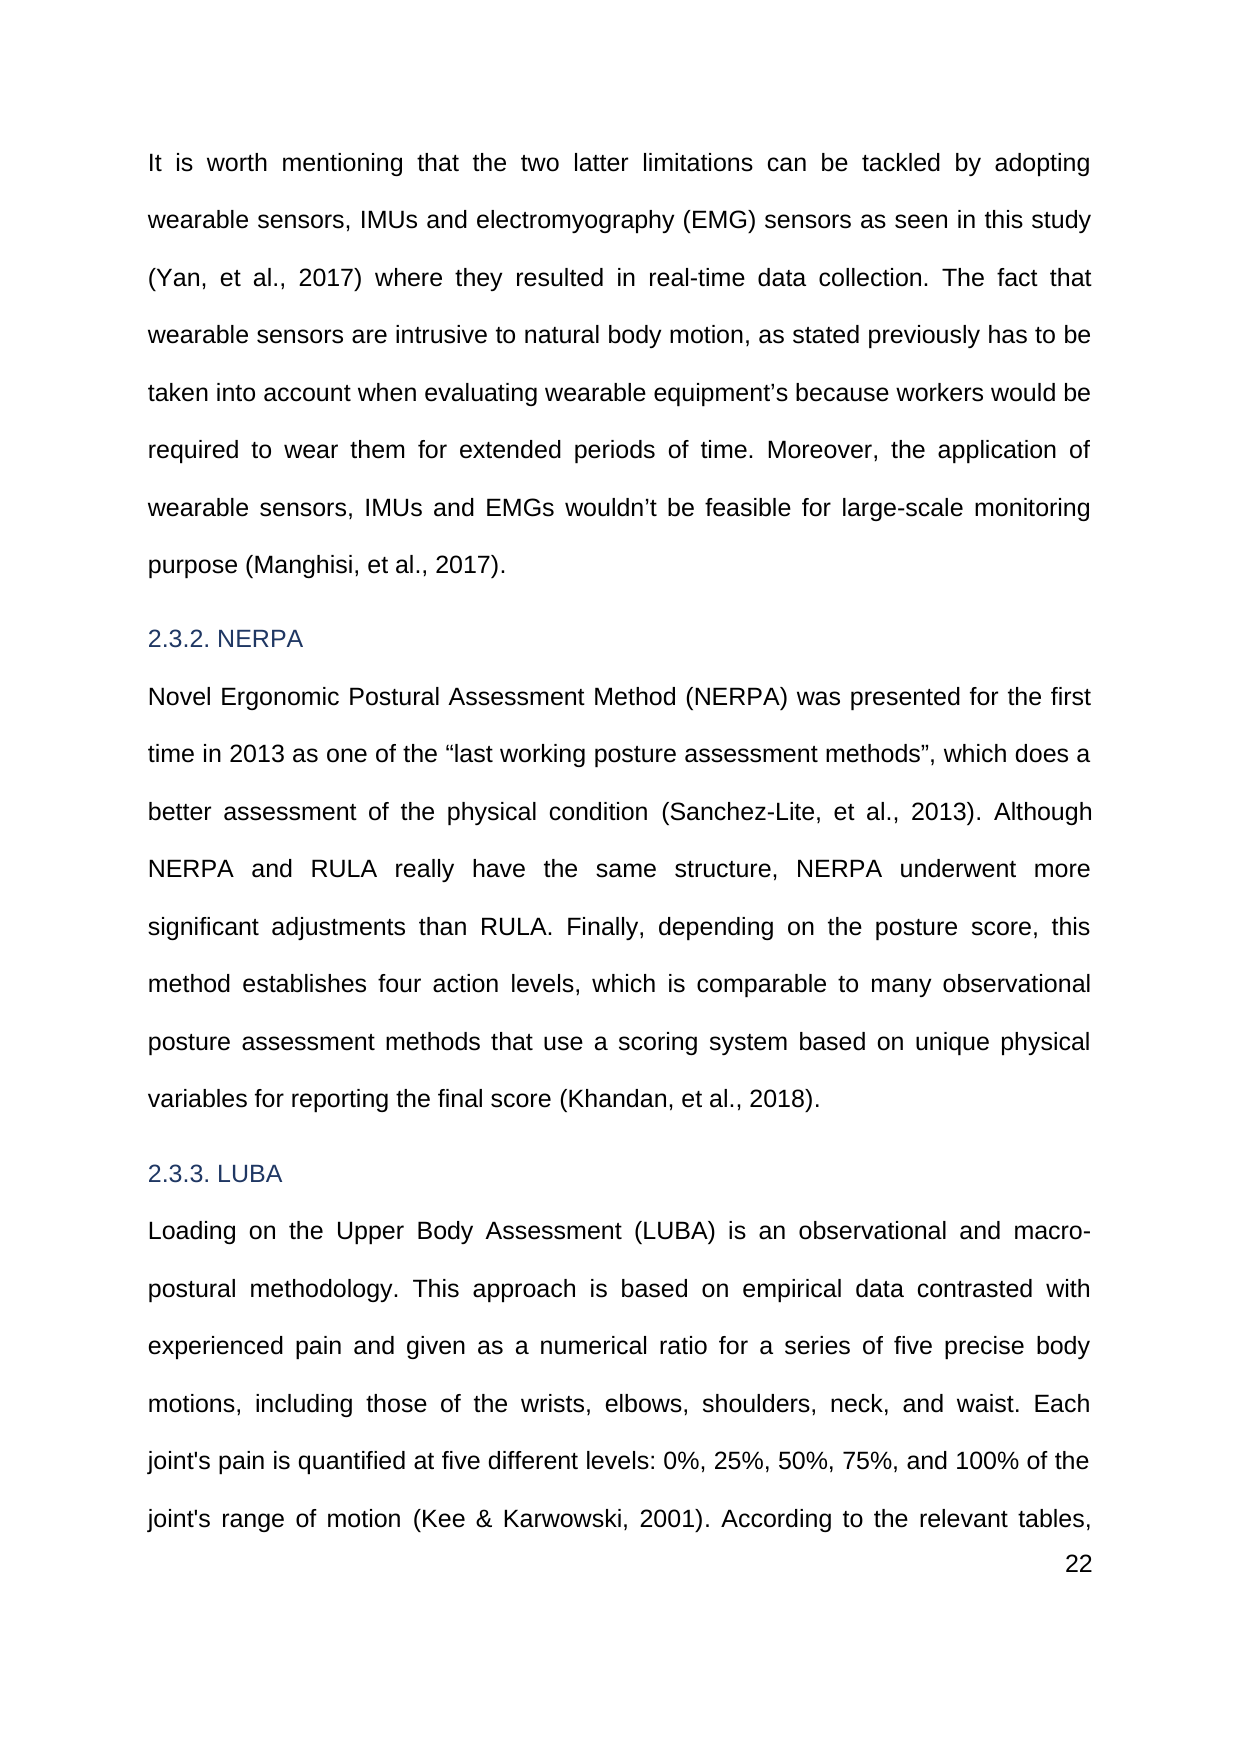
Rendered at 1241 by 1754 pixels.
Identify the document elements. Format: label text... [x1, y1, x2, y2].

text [148, 1216, 1092, 1532]
text It is worth mentioning that the two latter limitations can be tackled by adopting wearable sensors, IMUs and electromyography (EMG) sensors as seen in this study where they resulted in real-time data collection. The fact that wearable sensors are intrusive to natural body motion, as stated previously has to be taken into account when evaluating wearable equipment’s because workers would be required to wear them for extended periods of time. Moreover, the application of wearable sensors, IMUs and EMGs wouldn’t be feasible for large-scale monitoring purpose . [148, 148, 1092, 579]
text Novel Ergonomic Postural Assessment Method (NERPA) was presented for the first time in 2013 as one of the “last working posture assessment methods”, which does a better assessment of the physical condition . Although NERPA and RULA really have the same structure, NERPA underwent more significant adjustments than RULA. Finally, depending on the posture score, this method establishes four action levels, which is comparable to many observational posture assessment methods that use a scoring system based on unique physical variables for reporting the final score . [148, 682, 1092, 1113]
subtitle 2.3.2. NERPA [148, 624, 1092, 653]
subtitle 2.3.3. LUBA [148, 1158, 1092, 1187]
